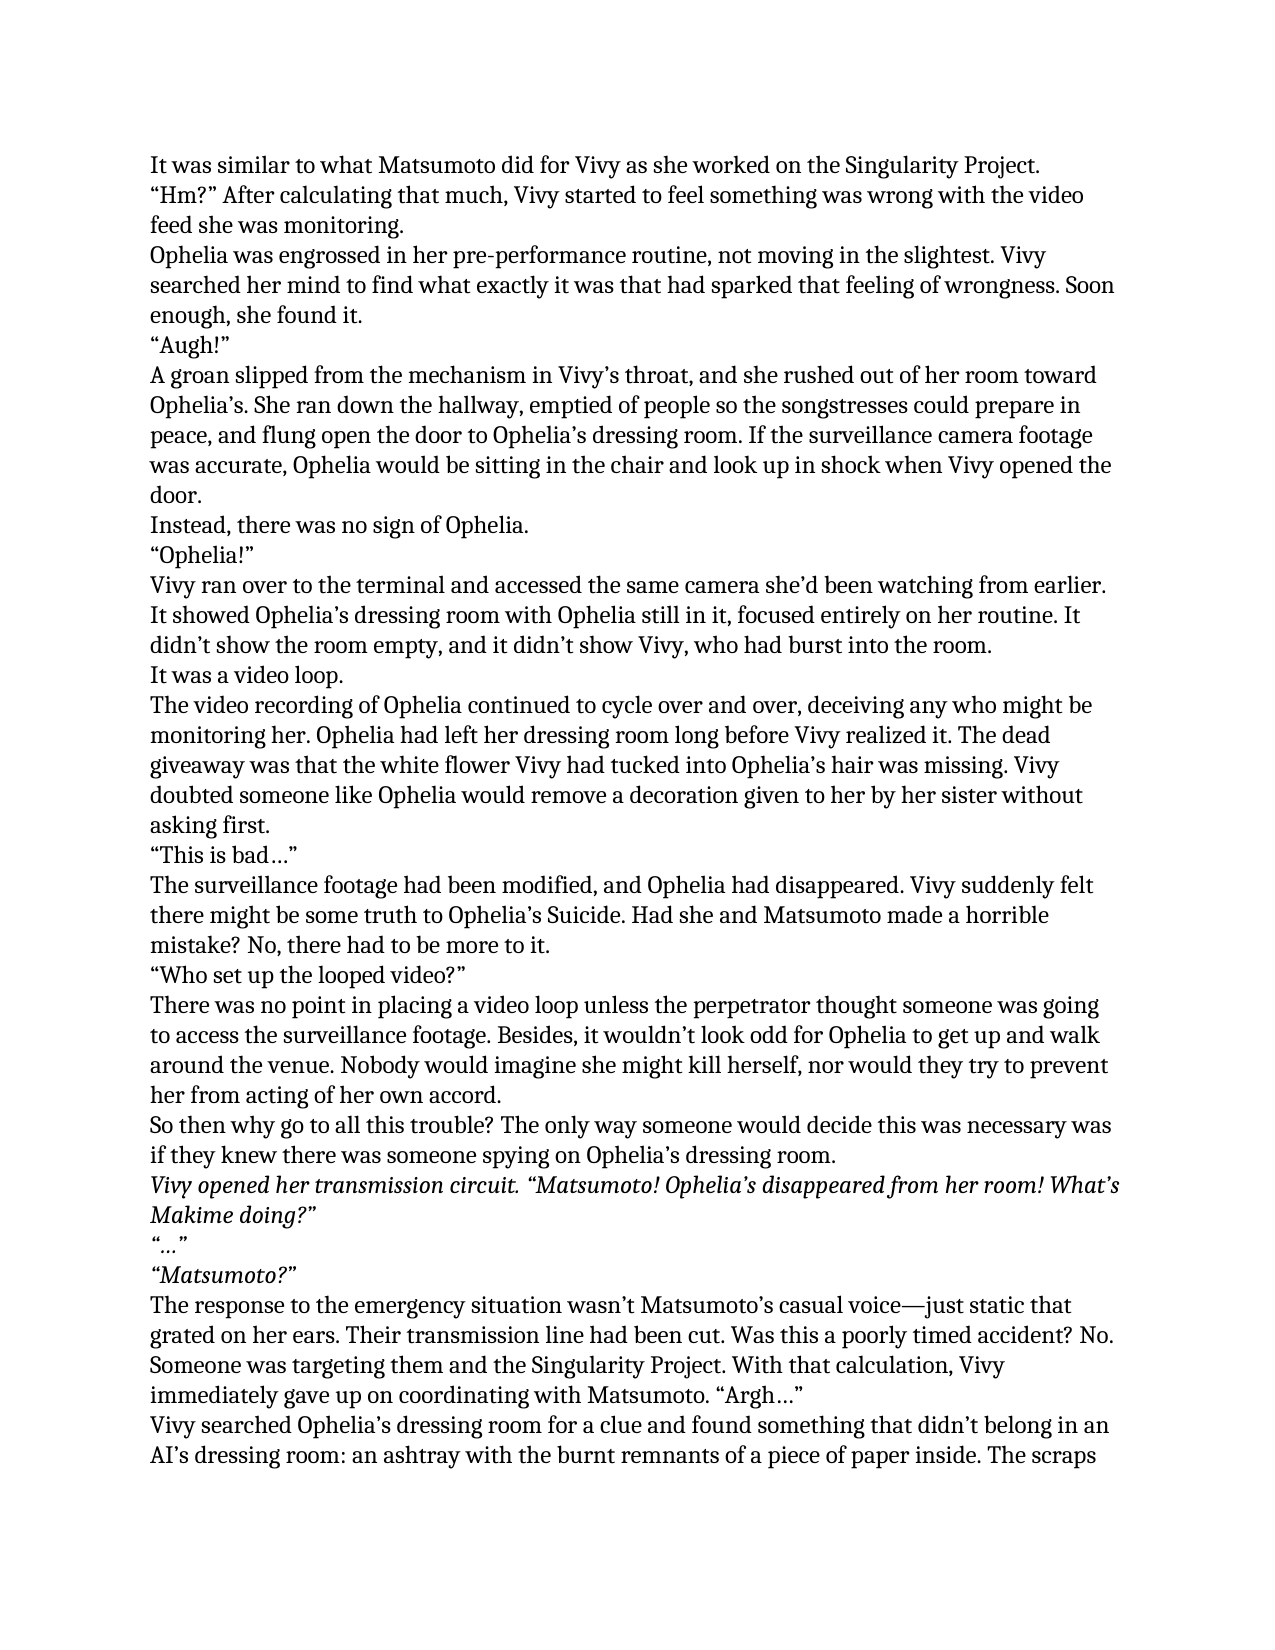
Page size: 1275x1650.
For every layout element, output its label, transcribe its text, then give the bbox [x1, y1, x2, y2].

text The response to the emergency situation wasn’t Matsumoto’s casual voice—just static that grated on her ears. Their transmission line had been cut. Was this a poorly timed accident? No. Someone was targeting them and the Singularity Project. With that calculation, Vivy immediately gave up on coordinating with Matsumoto. “Argh…” [150, 1290, 1125, 1410]
text It was similar to what Matsumoto did for Vivy as she worked on the Singularity Project. [150, 150, 1125, 180]
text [150, 1410, 1125, 1470]
text “Ophelia!” [150, 540, 1125, 570]
text Vivy ran over to the terminal and accessed the same camera she’d been watching from earlier. It showed Ophelia’s dressing room with Ophelia still in it, focused entirely on her routine. It didn’t show the room empty, and it didn’t show Vivy, who had burst into the room. [150, 570, 1125, 660]
text It was a video loop. [150, 660, 1125, 690]
text “Augh!” [150, 330, 1125, 360]
text “Matsumoto?” [150, 1260, 1125, 1290]
text Ophelia was engrossed in her pre-performance routine, not moving in the slightest. Vivy searched her mind to find what exactly it was that had sparked that feeling of wrongness. Soon enough, she found it. [150, 240, 1125, 330]
text “This is bad…” [150, 840, 1125, 870]
text A groan slipped from the mechanism in Vivy’s throat, and she rushed out of her room toward Ophelia’s. She ran down the hallway, emptied of people so the songstresses could prepare in peace, and flung open the door to Ophelia’s dressing room. If the surveillance camera footage was accurate, Ophelia would be sitting in the chair and look up in shock when Vivy opened the door. [150, 360, 1125, 510]
text The surveillance footage had been modified, and Ophelia had disappeared. Vivy suddenly felt there might be some truth to Ophelia’s Suicide. Had she and Matsumoto made a horrible mistake? No, there had to be more to it. [150, 870, 1125, 960]
text So then why go to all this trouble? The only way someone would decide this was necessary was if they knew there was someone spying on Ophelia’s dressing room. [150, 1110, 1125, 1170]
text The video recording of Ophelia continued to cycle over and over, deceiving any who might be monitoring her. Ophelia had left her dressing room long before Vivy realized it. The dead giveaway was that the white flower Vivy had tucked into Ophelia’s hair was missing. Vivy doubted someone like Ophelia would remove a decoration given to her by her sister without asking first. [150, 690, 1125, 840]
text “…” [150, 1230, 1125, 1260]
text There was no point in placing a video loop unless the perpetrator thought someone was going to access the surveillance footage. Besides, it wouldn’t look odd for Ophelia to get up and walk around the venue. Nobody would imagine she might kill herself, nor would they try to prevent her from acting of her own accord. [150, 990, 1125, 1110]
text Vivy opened her transmission circuit. “Matsumoto! Ophelia’s disappeared from her room! What’s Makime doing?” [150, 1170, 1125, 1230]
text Instead, there was no sign of Ophelia. [150, 510, 1125, 540]
text “Hm?” After calculating that much, Vivy started to feel something was wrong with the video feed she was monitoring. [150, 180, 1125, 240]
text “Who set up the looped video?” [150, 960, 1125, 990]
